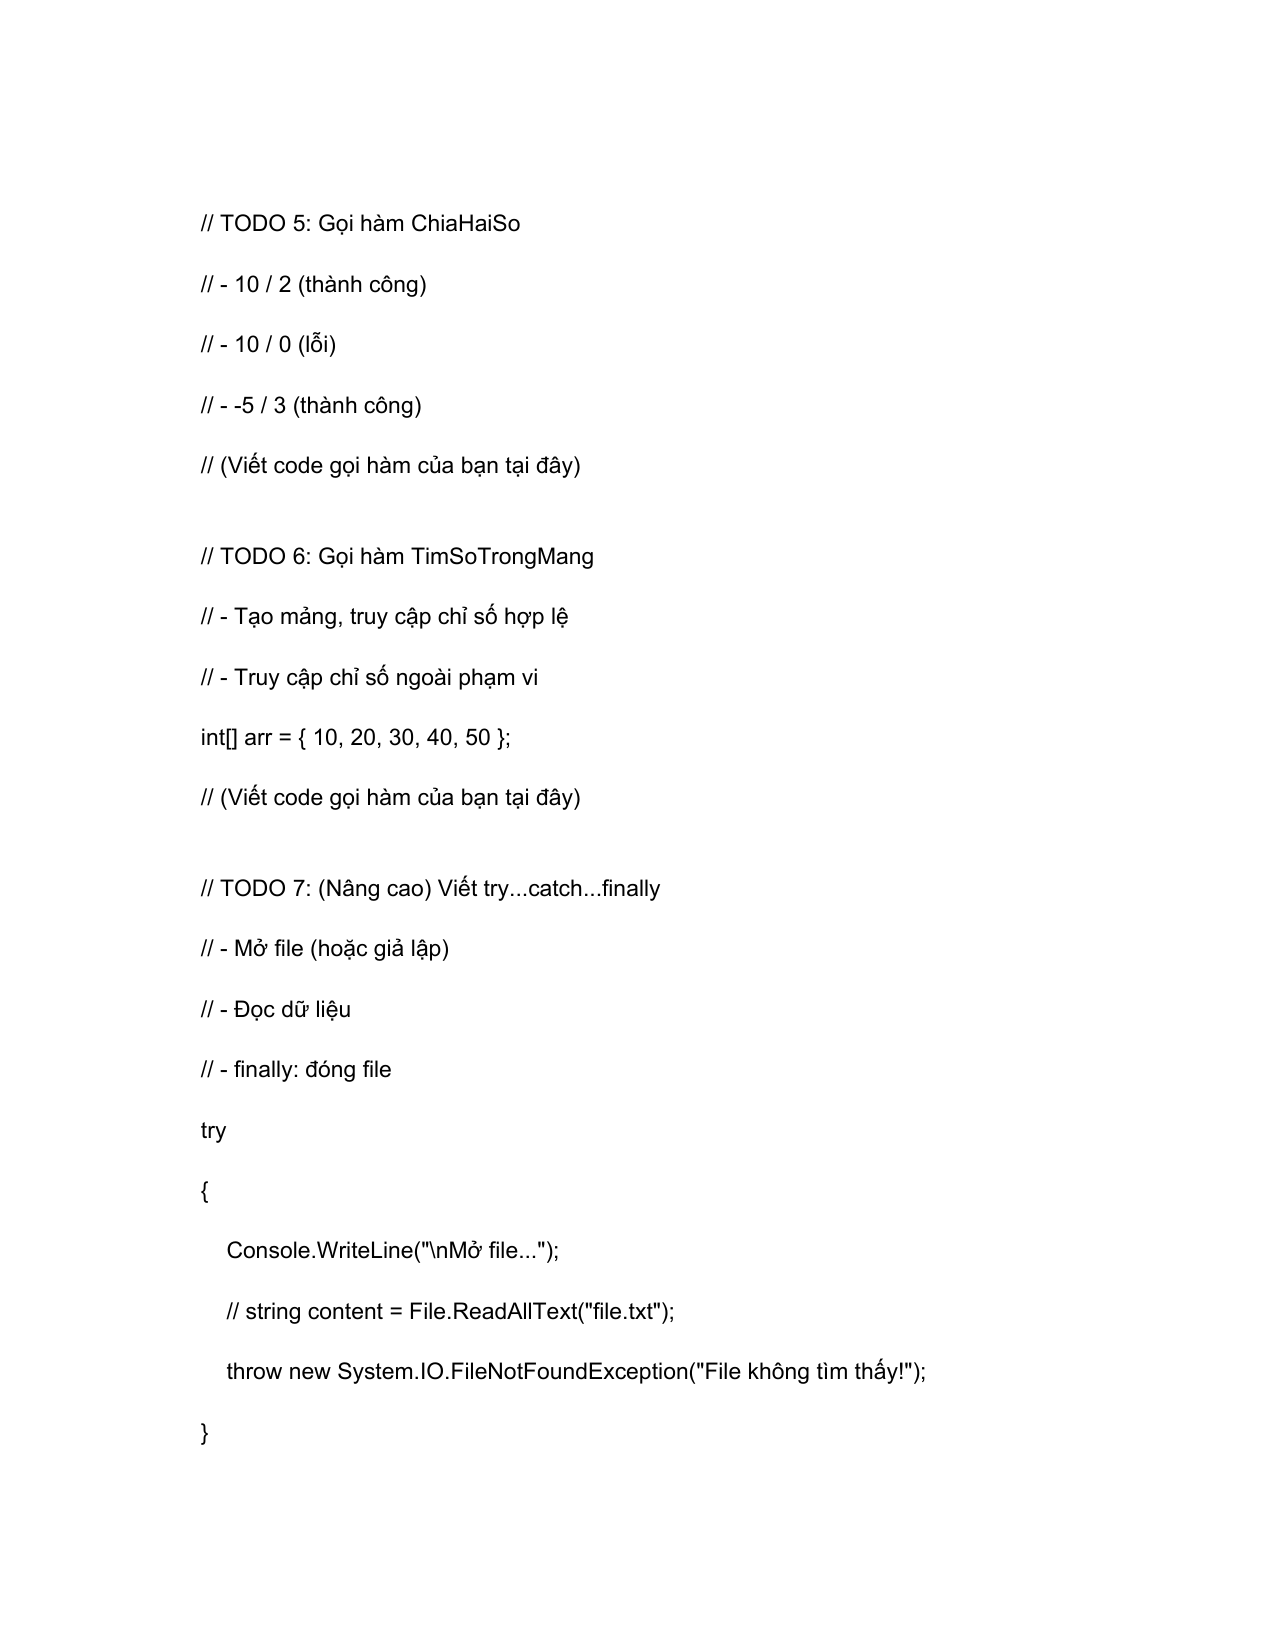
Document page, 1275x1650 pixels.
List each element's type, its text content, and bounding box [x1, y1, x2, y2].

text // TODO 7: (Nâng cao) Viết try...catch...finally [150, 875, 1125, 901]
text // - Truy cập chỉ số ngoài phạm vi [150, 663, 1125, 690]
text Console.WriteLine("\nMở file..."); [150, 1237, 1125, 1264]
text try [150, 1117, 1125, 1143]
text // - 10 / 2 (thành công) [150, 271, 1125, 297]
text // - Tạo mảng, truy cập chỉ số hợp lệ [150, 603, 1125, 629]
text // - finally: đóng file [150, 1056, 1125, 1083]
text { [150, 1177, 1125, 1203]
text throw new System.IO.FileNotFoundException("File không tìm thấy!"); [150, 1358, 1125, 1385]
text // - 10 / 0 (lỗi) [150, 331, 1125, 358]
text // TODO 5: Gọi hàm ChiaHaiSo [150, 210, 1125, 237]
text // TODO 6: Gọi hàm TimSoTrongMang [150, 543, 1125, 569]
text int[] arr = { 10, 20, 30, 40, 50 }; [150, 724, 1125, 750]
text // string content = File.ReadAllText("file.txt"); [150, 1298, 1125, 1324]
text // (Viết code gọi hàm của bạn tại đây) [150, 784, 1125, 811]
text // - Đọc dữ liệu [150, 996, 1125, 1022]
text // (Viết code gọi hàm của bạn tại đây) [150, 452, 1125, 478]
text // - -5 / 3 (thành công) [150, 392, 1125, 418]
text // - Mở file (hoặc giả lập) [150, 935, 1125, 962]
text } [150, 1419, 1125, 1445]
